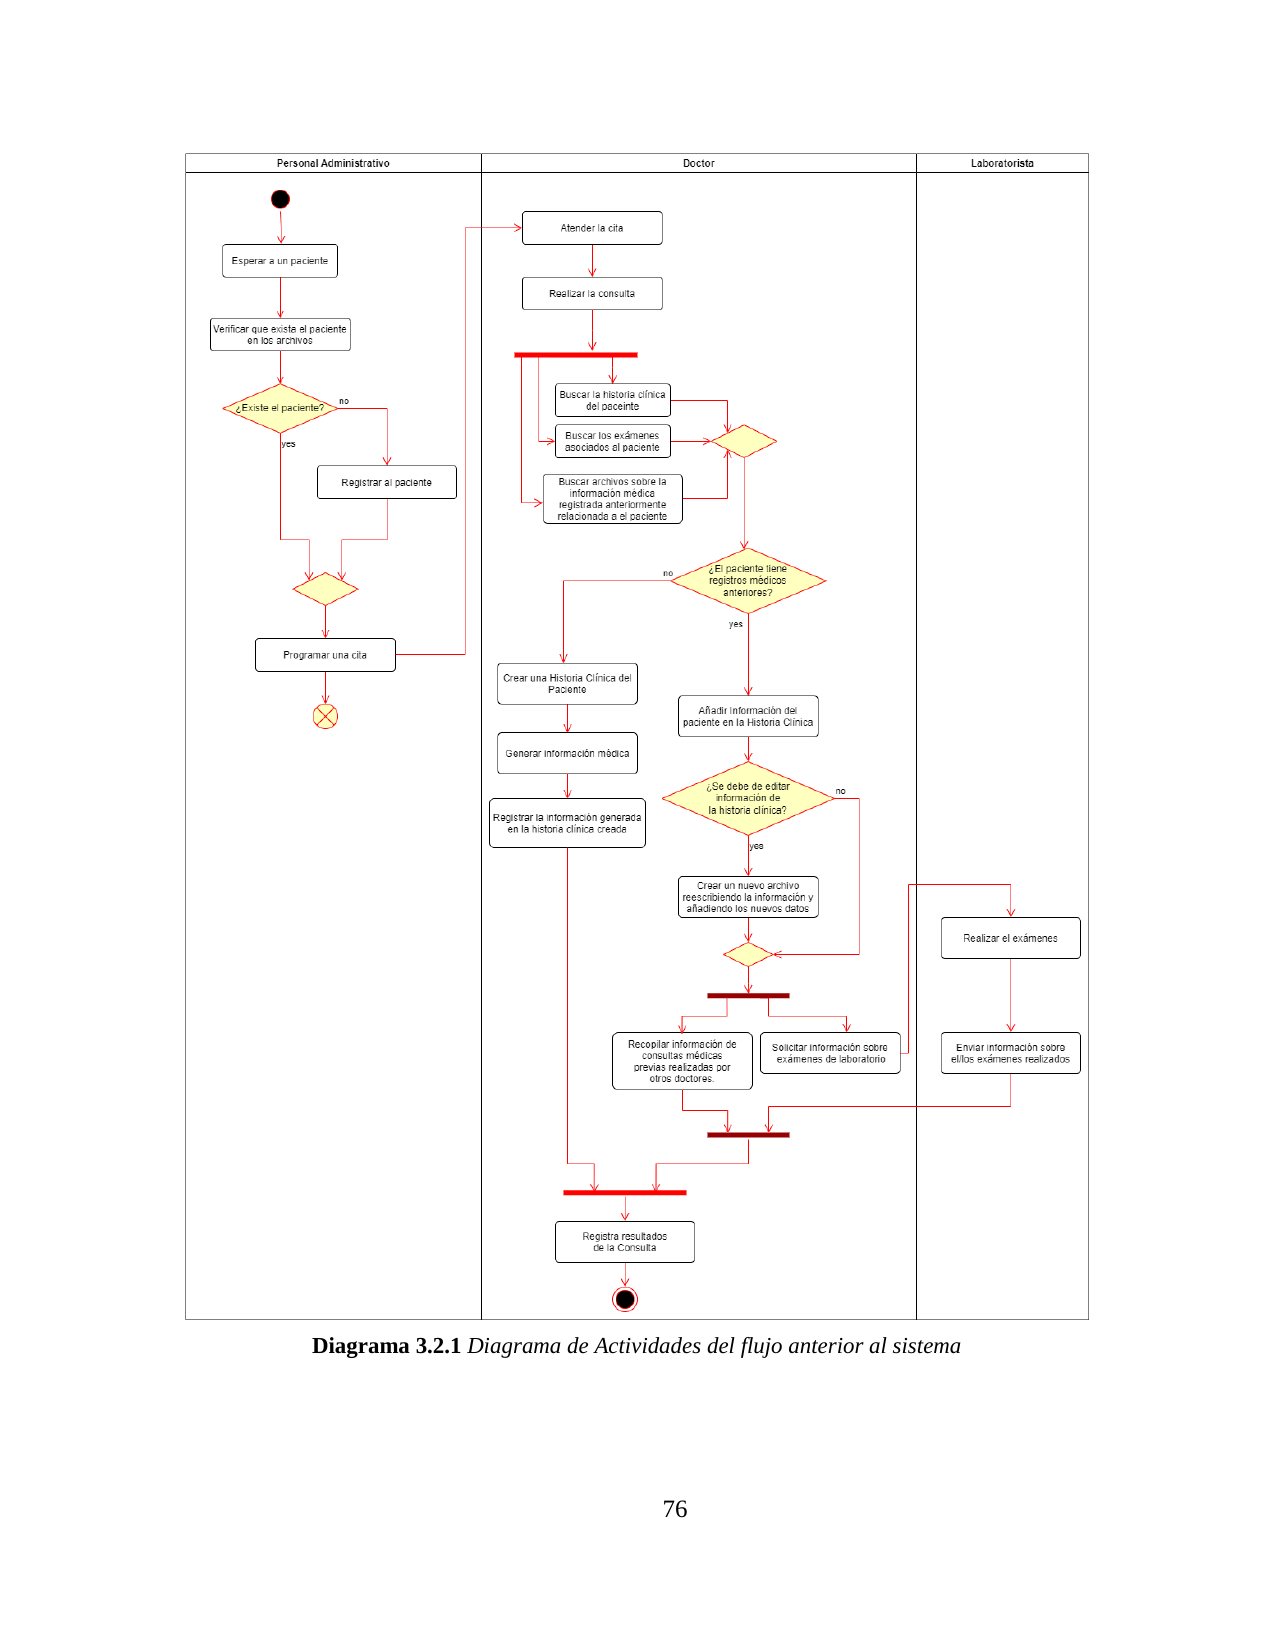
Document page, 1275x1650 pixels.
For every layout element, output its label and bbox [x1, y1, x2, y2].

picture [181, 150, 1093, 1324]
